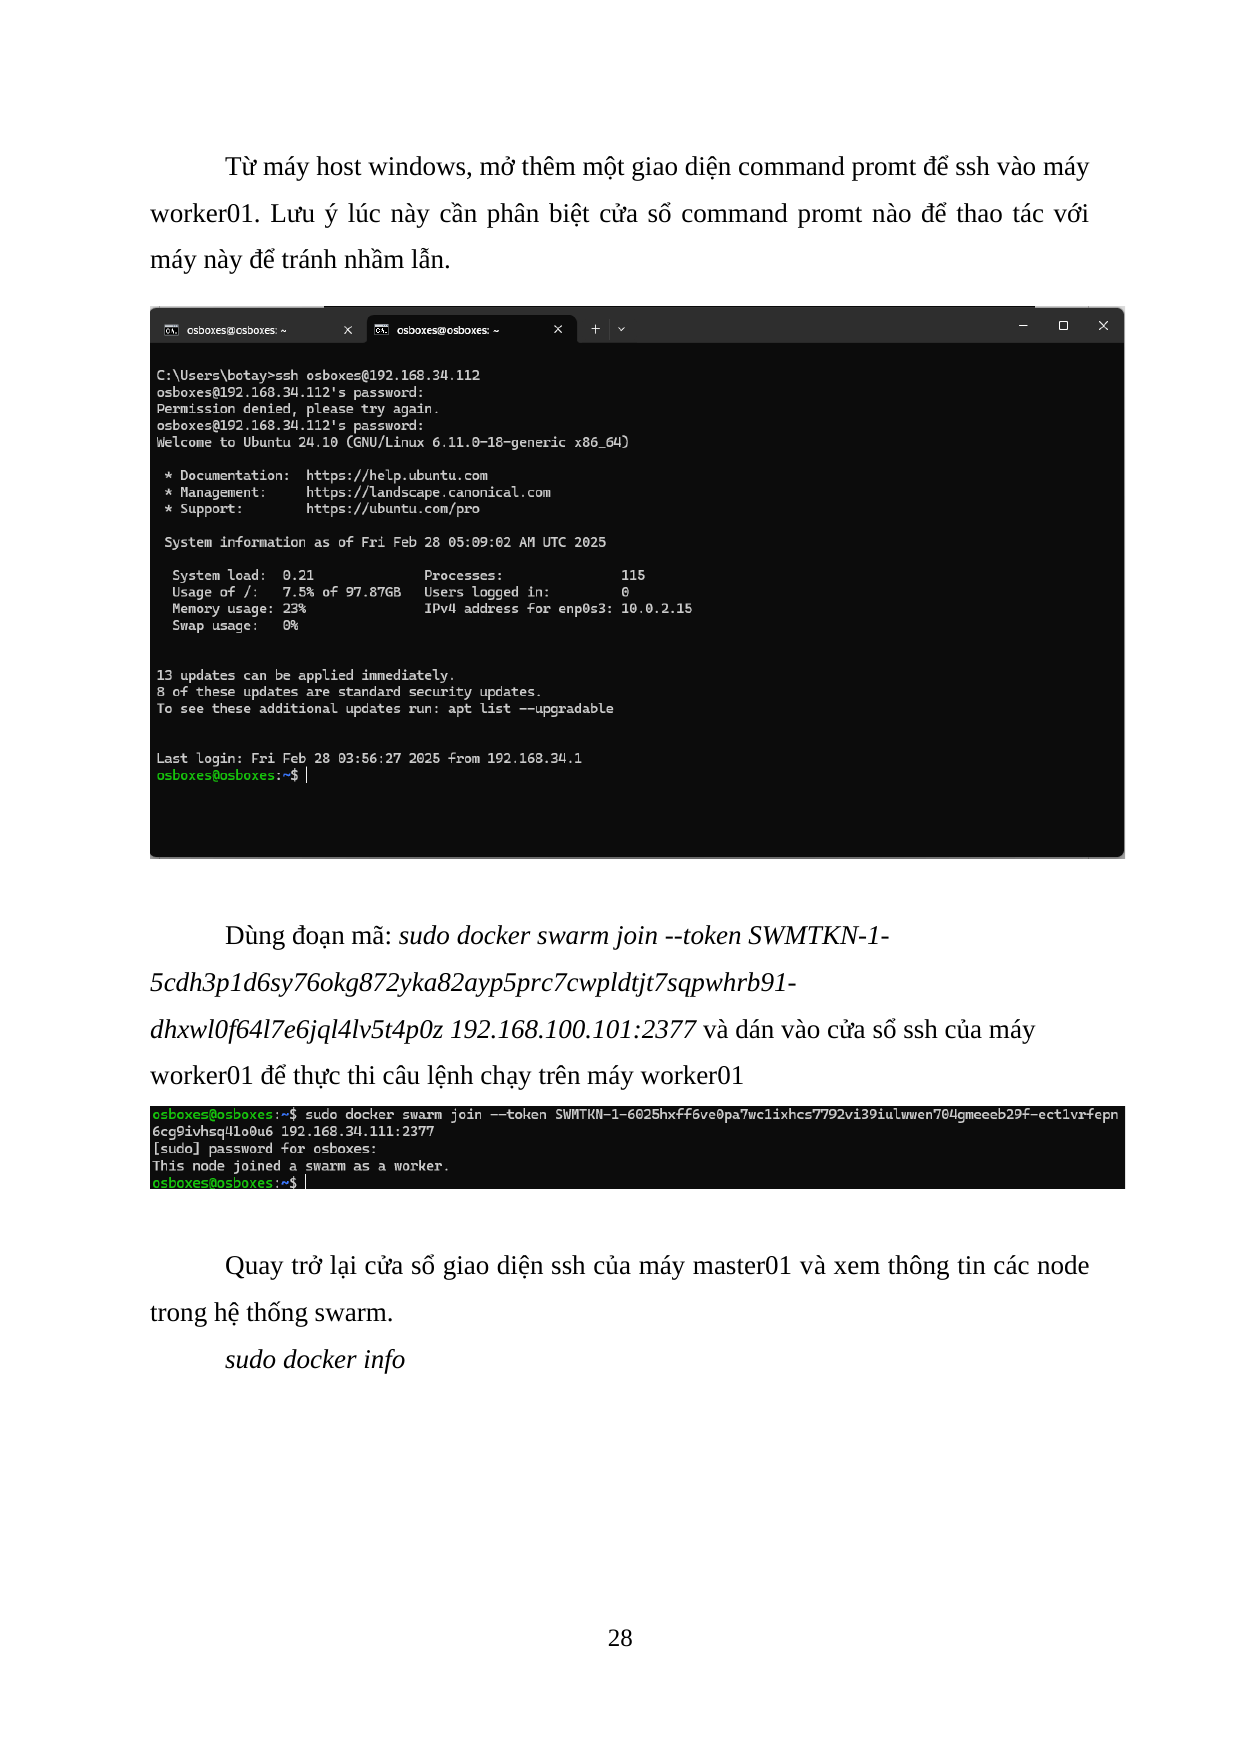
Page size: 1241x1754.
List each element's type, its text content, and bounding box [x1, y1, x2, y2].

text sudo docker info [150, 1343, 1090, 1374]
text Dùng đoạn mã: sudo docker swarm join --token SWMTKN-1-5cdh3p1d6sy76okg872yka82ayp5prc7cwpldtjt7sqpwhrb91-dhxwl0f64l7e6jql4lv5t4p0z 192.168.100.101:2377 và dán vào cửa sổ ssh của máy worker01 để thực thi câu lệnh chạy trên máy worker01 [150, 919, 1090, 1091]
text Quay trở lại cửa sổ giao diện ssh của máy master01 và xem thông tin các node trong hệ thống swarm. [150, 1249, 1090, 1327]
picture [150, 306, 1125, 859]
picture [150, 1106, 1125, 1189]
text Từ máy host windows, mở thêm một giao diện command promt để ssh vào máy worker01. Lưu ý lúc này cần phân biệt cửa sổ command promt nào để thao tác với máy này để tránh nhầm lẫn. [150, 150, 1090, 274]
